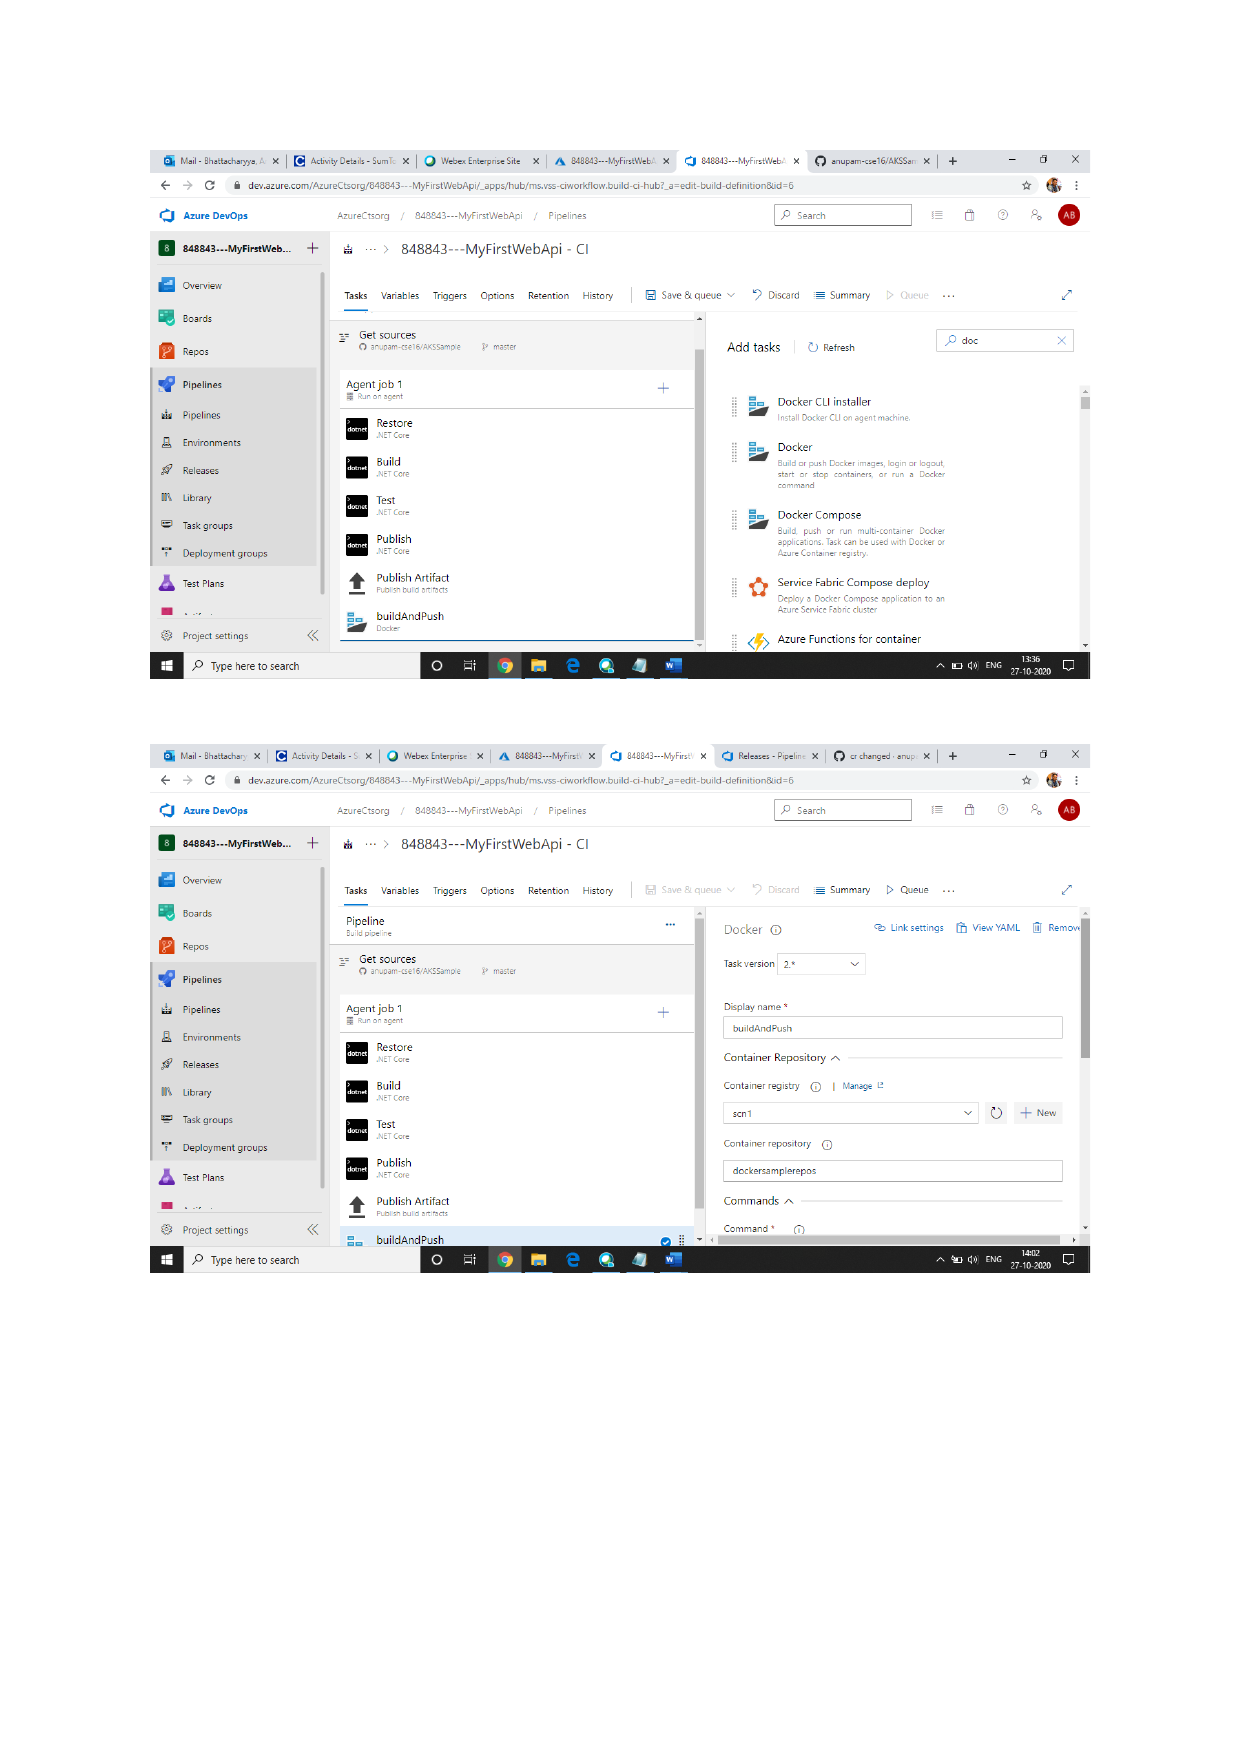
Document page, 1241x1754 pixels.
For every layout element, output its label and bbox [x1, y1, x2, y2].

picture [150, 744, 1091, 1273]
picture [150, 150, 1091, 679]
